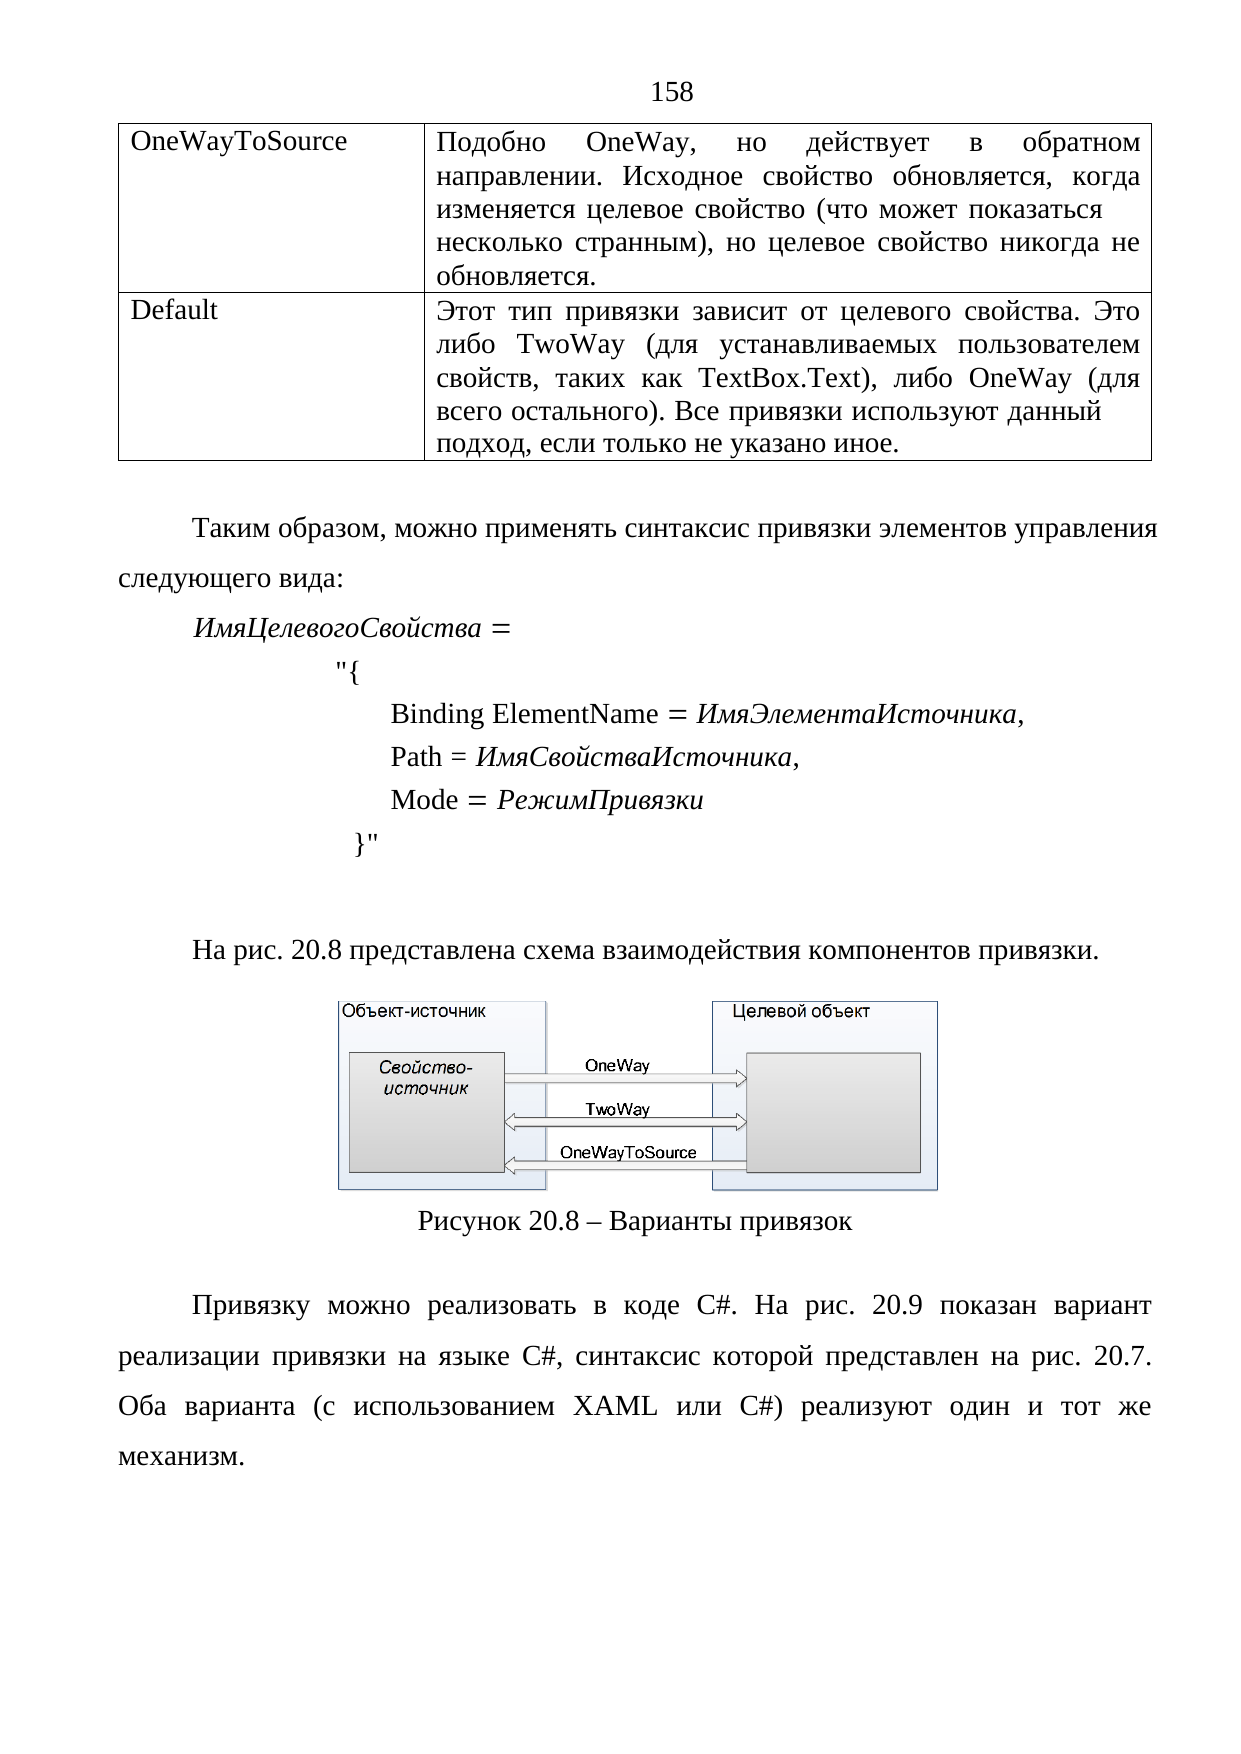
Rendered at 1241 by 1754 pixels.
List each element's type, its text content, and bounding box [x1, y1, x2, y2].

picture [338, 1001, 939, 1192]
text }" [353, 827, 1176, 860]
text Binding ElementName  ИмяЭлементаИсточника, Path = ИмяСвойстваИсточника, [390, 696, 1064, 772]
text "{ [144, 654, 552, 687]
table_header Подобно OneWay, но действует в обратном направлении. Исходное свойство обновляется, когда изменяется целевое свойство (что может показаться несколько странным), но целевое свойство никогда не обновляется. [425, 124, 1151, 292]
table_cell Default [119, 293, 424, 459]
text ИмяЦелевогоСвойства  [144, 611, 562, 643]
text Таким образом, можно применять синтаксис привязки элементов управления следующего вида: [118, 510, 1176, 594]
table_cell Этот тип привязки зависит от целевого свойства. Это либо TwoWay (для устанавливаемых пользователем свойств, таких как TextBox.Text), либо OneWay (для всего остального). Все привязки используют данный подход, если только не указано иное. [425, 293, 1151, 459]
text Привязку можно реализовать в коде C#. На рис. 20.9 показан вариант реализации привязки на языке C#, синтаксис которой представлен на рис. 20.7. Оба варианта (с использованием XAML или C#) реализуют один и тот же механизм. [118, 1287, 1152, 1472]
table_header OneWayToSource [119, 124, 424, 292]
text На рис. 20.8 представлена схема взаимодействия компонентов привязки. [192, 932, 1176, 966]
text Mode  РежимПривязки [390, 782, 1176, 816]
